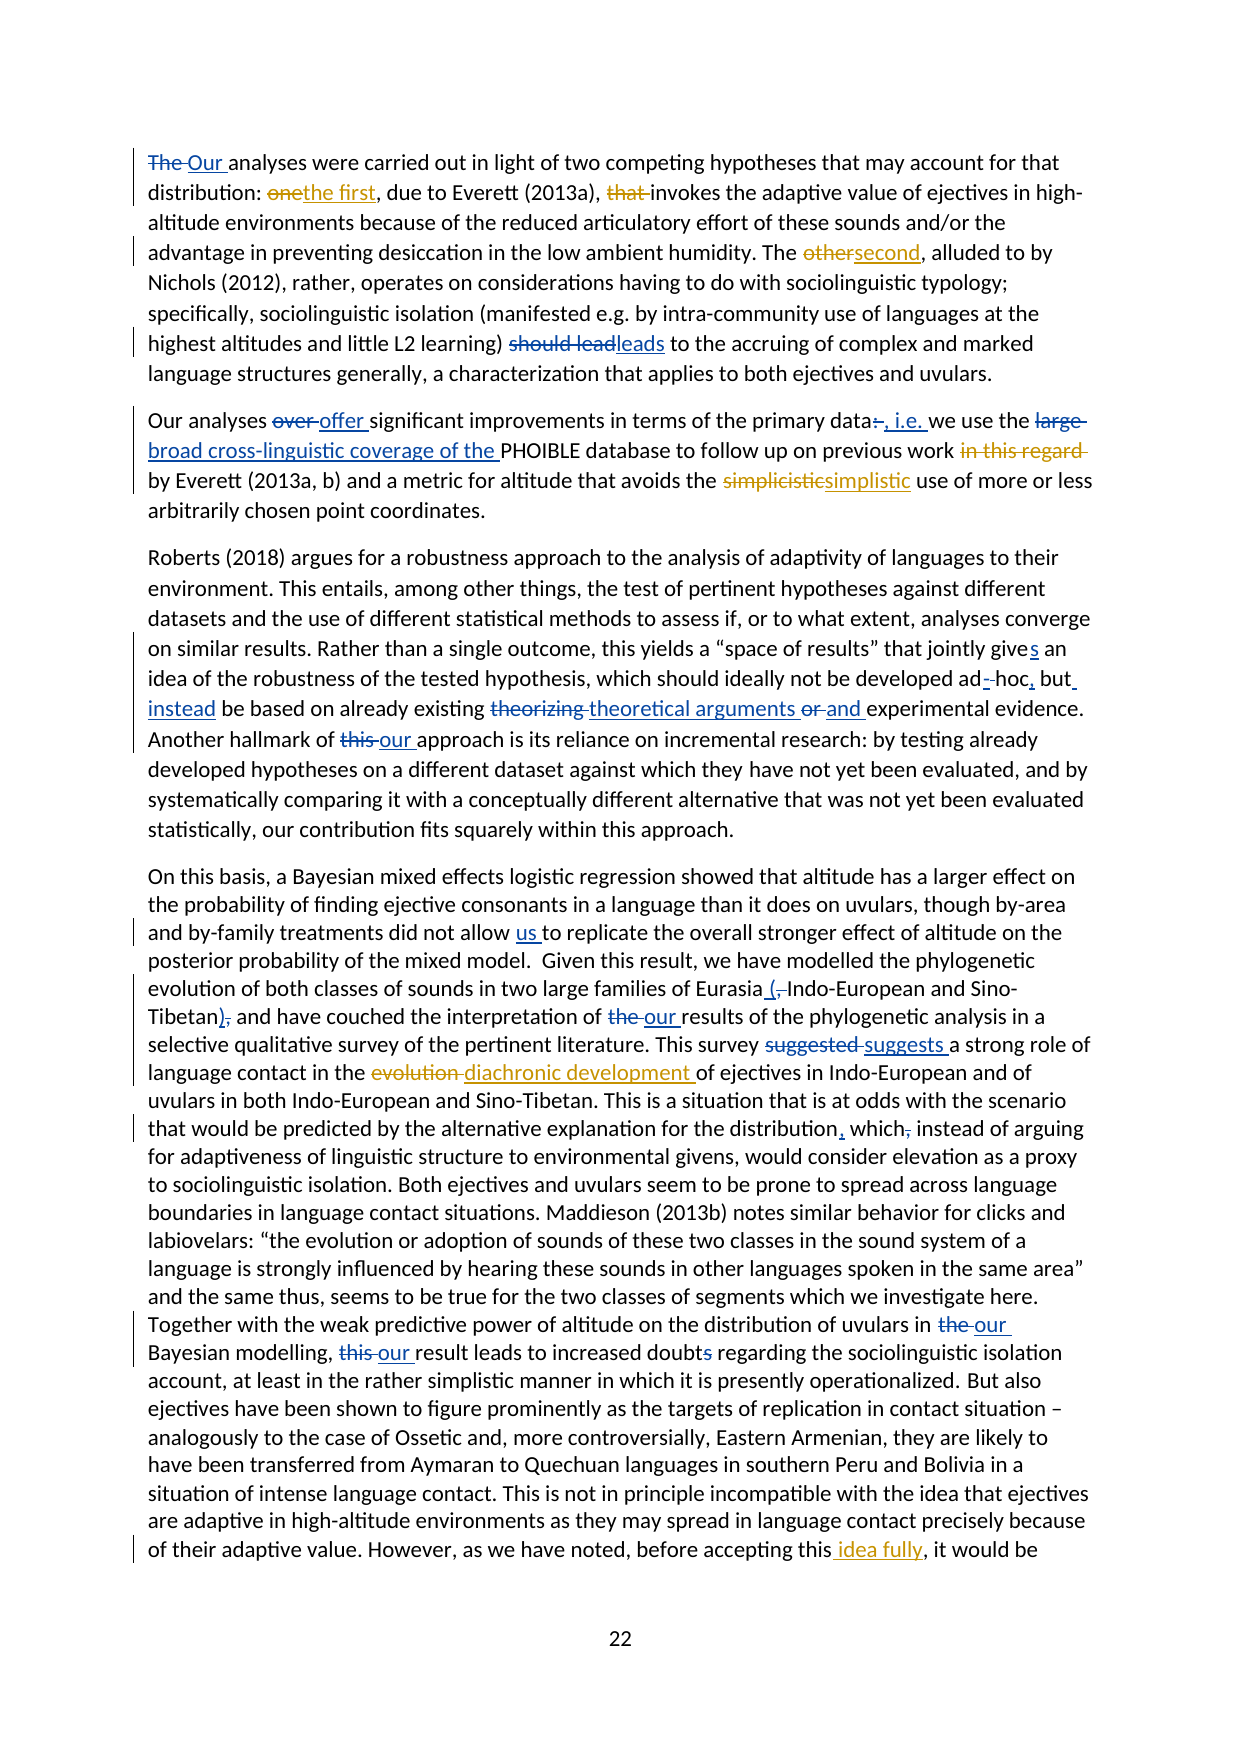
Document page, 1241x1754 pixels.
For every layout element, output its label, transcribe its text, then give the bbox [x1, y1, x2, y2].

text analyses were carried out in light of two competing hypotheses that may account for that distribution: , due to Everett (2013a), invokes the adaptive value of ejectives in high-altitude environments because of the reduced articulatory effort of these sounds and/or the advantage in preventing desiccation in the low ambient humidity. The , alluded to by Nichols (2012), rather, operates on considerations having to do with sociolinguistic typology; specifically, sociolinguistic isolation (manifested e.g. by intra-community use of languages at the highest altitudes and little L2 learning) to the accruing of complex and marked language structures generally, a characterization that applies to both ejectives and uvulars. [148, 148, 1093, 387]
text Roberts (2018) argues for a robustness approach to the analysis of adaptivity of languages to their environment. This entails, among other things, the test of pertinent hypotheses against different datasets and the use of different statistical methods to assess if, or to what extent, analyses converge on similar results. Rather than a single outcome, this yields a “space of results” that jointly give an idea of the robustness of the tested hypothesis, which should ideally not be developed adhoc but be based on already existing experimental evidence. Another hallmark of approach is its reliance on incremental research: by testing already developed hypotheses on a different dataset against which they have not yet been evaluated, and by systematically comparing it with a conceptually different alternative that was not yet been evaluated statistically, our contribution fits squarely within this approach. [148, 543, 1093, 843]
text Our analyses significant improvements in terms of the primary datawe use the PHOIBLE database to follow up on previous work by Everett (2013a, b) and a metric for altitude that avoids the use of more or less arbitrarily chosen point coordinates. [148, 406, 1093, 524]
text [148, 862, 1093, 1563]
